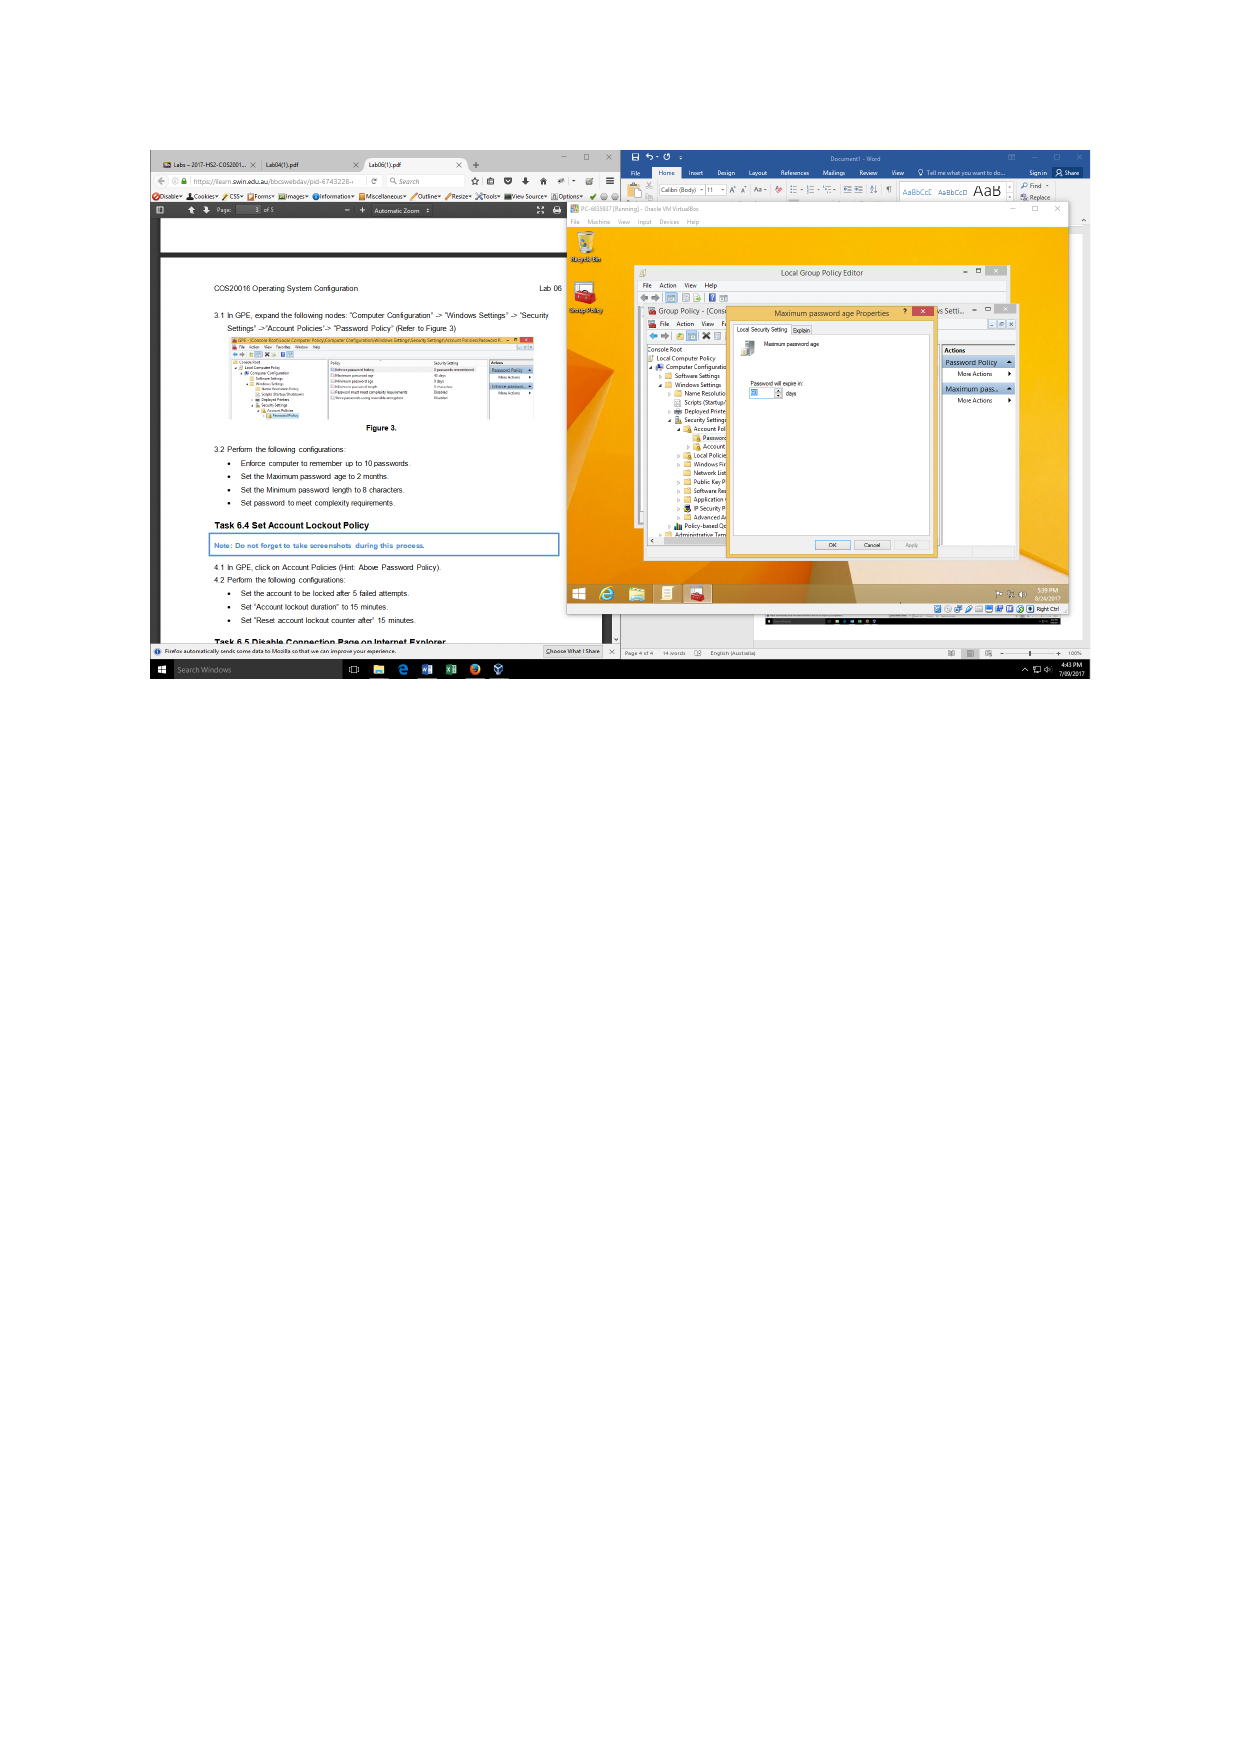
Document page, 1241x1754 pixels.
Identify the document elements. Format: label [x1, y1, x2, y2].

picture [150, 150, 1091, 679]
